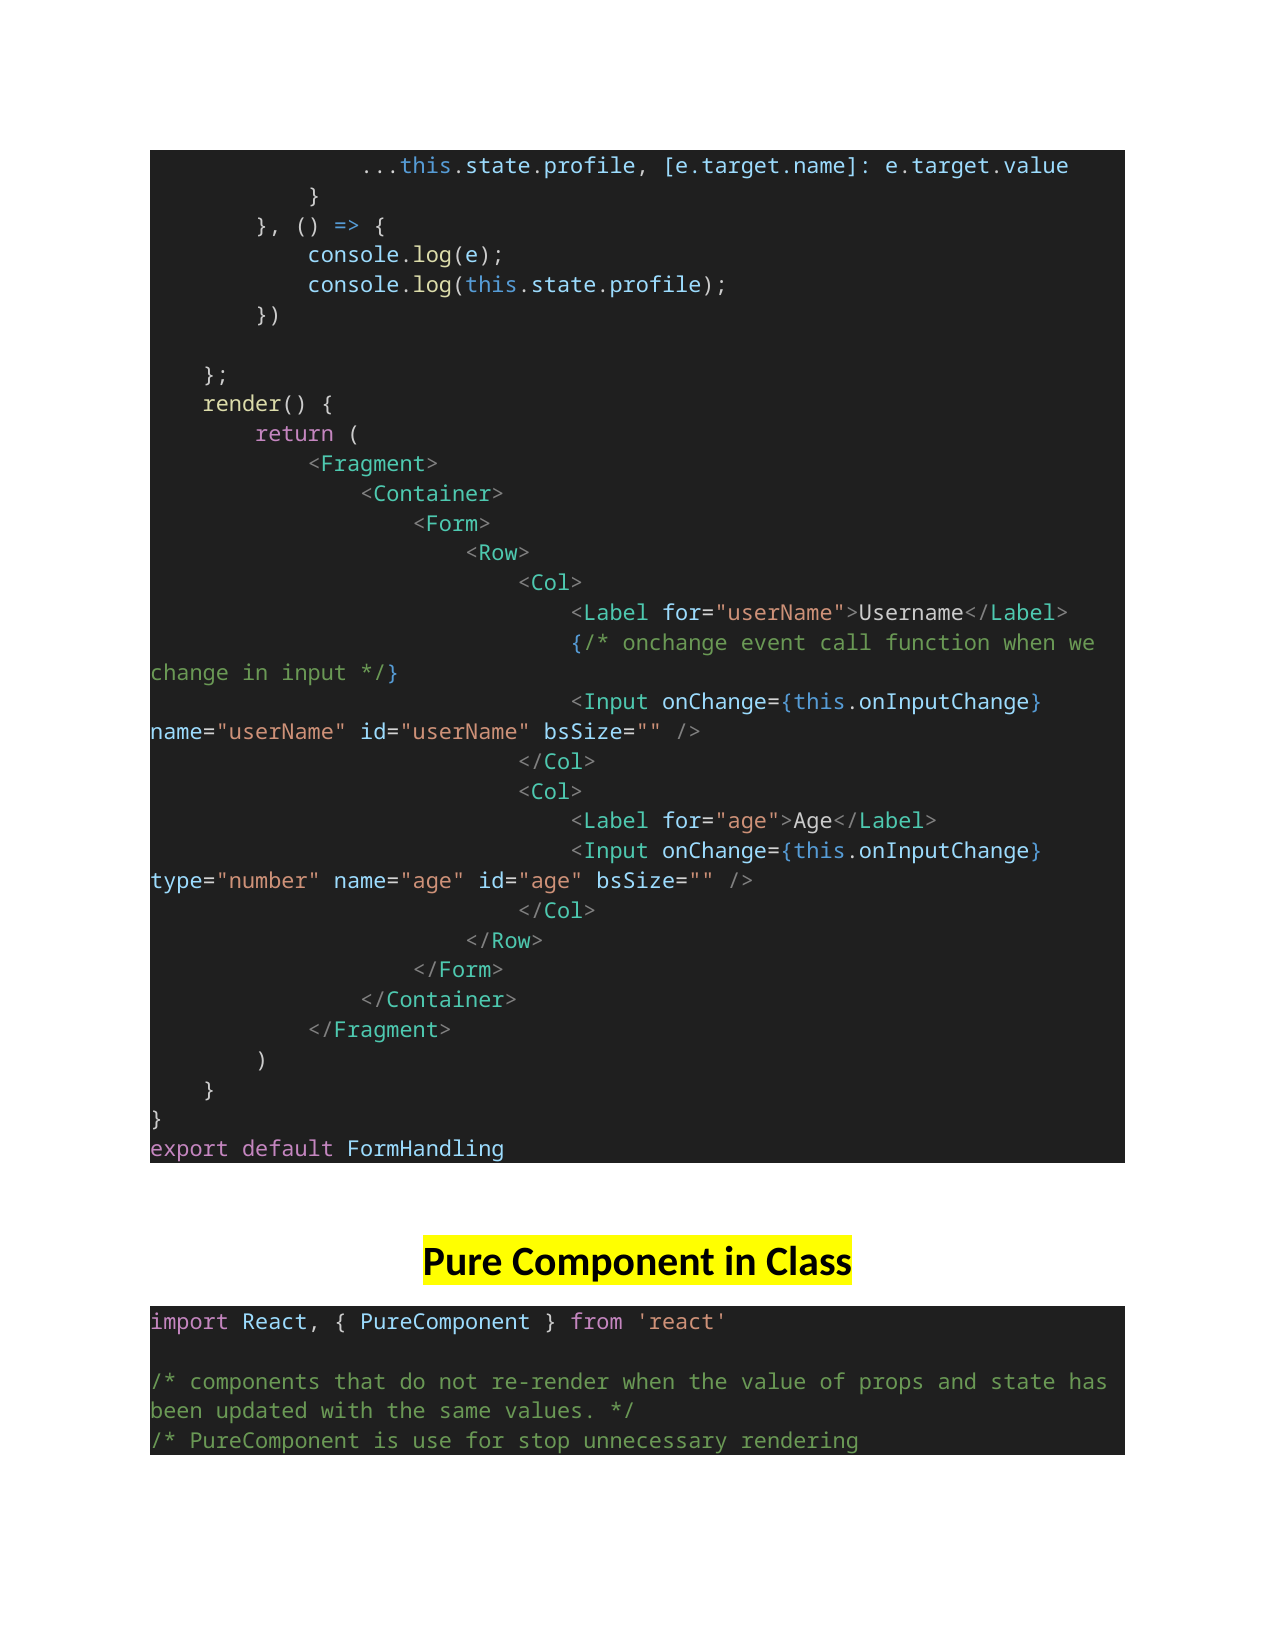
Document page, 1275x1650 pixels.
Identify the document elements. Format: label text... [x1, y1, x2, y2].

text </Fragment> [150, 1014, 1125, 1044]
text <Fragment> [150, 448, 1125, 478]
text <Input onChange={this.onInputChange} name="userName" id="userName" bsSize="" /> [150, 686, 1125, 746]
text } [150, 180, 1125, 209]
text </Col> [150, 895, 1125, 924]
text <Label for="userName">Username</Label> [150, 597, 1125, 627]
text }; [150, 358, 1125, 388]
text </Container> [150, 984, 1125, 1014]
text /* components that do not re-render when the value of props and state has been updated with the same values. */ [150, 1366, 1125, 1425]
text import React, { PureComponent } from 'react' [150, 1306, 1125, 1336]
text <Col> [150, 567, 1125, 597]
text <Input onChange={this.onInputChange} type="number" name="age" id="age" bsSize="" /> [150, 835, 1125, 895]
text /* PureComponent is use for stop unnecessary rendering [150, 1425, 1125, 1455]
text <Form> [150, 507, 1125, 537]
text Pure Component in Class [150, 1234, 1125, 1285]
text <Col> [150, 776, 1125, 805]
text ...this.state.profile, [e.target.name]: e.target.value [150, 150, 1125, 180]
text } [150, 1073, 1125, 1103]
text </Col> [150, 746, 1125, 776]
text <Row> [150, 537, 1125, 567]
text </Form> [150, 954, 1125, 984]
text }, () => { [150, 209, 1125, 239]
text {/* onchange event call function when we change in input */} [150, 627, 1125, 686]
text ) [150, 1044, 1125, 1073]
text } [150, 1103, 1125, 1133]
text export default FormHandling [150, 1133, 1125, 1163]
text console.log(this.state.profile); [150, 269, 1125, 299]
text return ( [150, 418, 1125, 448]
text <Label for="age">Age</Label> [150, 805, 1125, 835]
text console.log(e); [150, 239, 1125, 269]
text }) [150, 299, 1125, 329]
text </Row> [150, 924, 1125, 954]
text <Container> [150, 478, 1125, 507]
text render() { [150, 388, 1125, 418]
